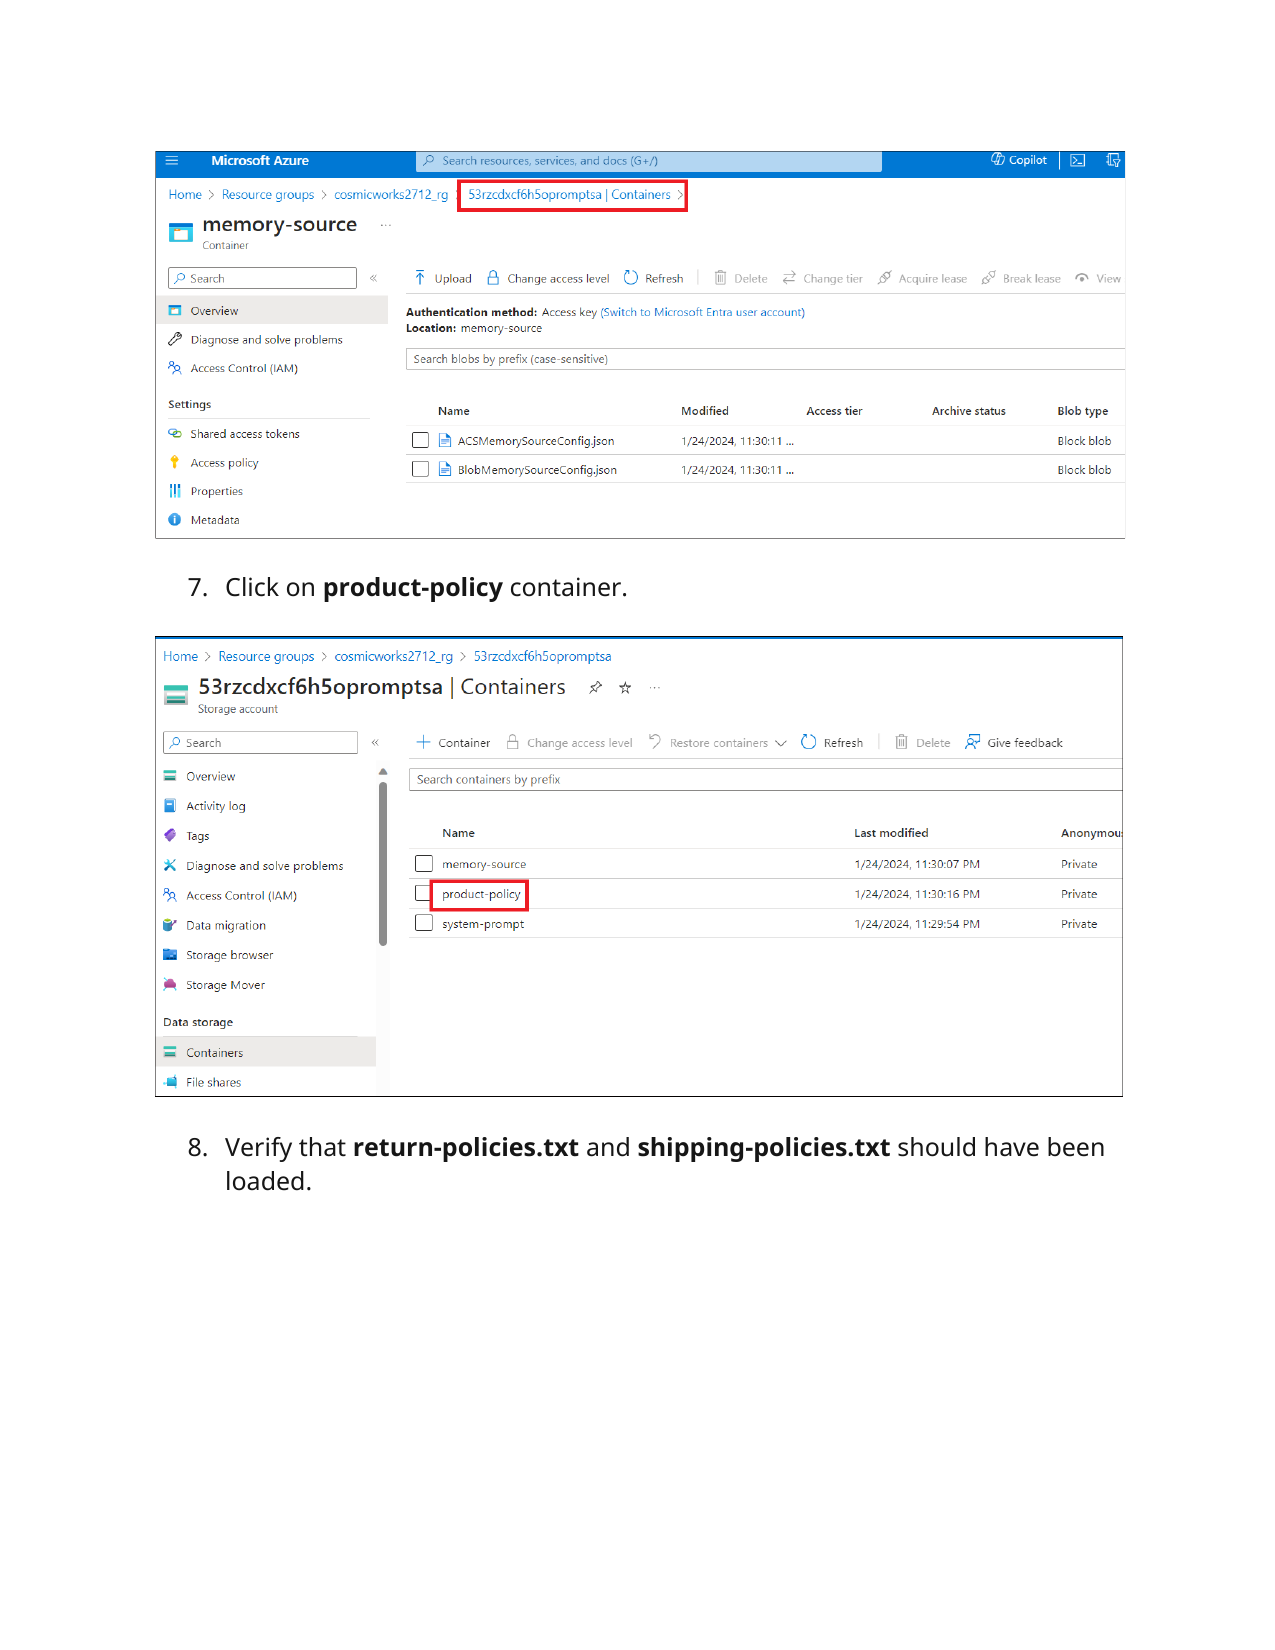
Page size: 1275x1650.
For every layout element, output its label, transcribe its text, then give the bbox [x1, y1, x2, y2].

list Click on product-policy container. [187, 569, 1125, 604]
picture [150, 150, 1125, 541]
list Verify that return-policies.txt and shipping-policies.txt should have been loaded. [187, 1129, 1125, 1197]
picture [150, 632, 1125, 1101]
